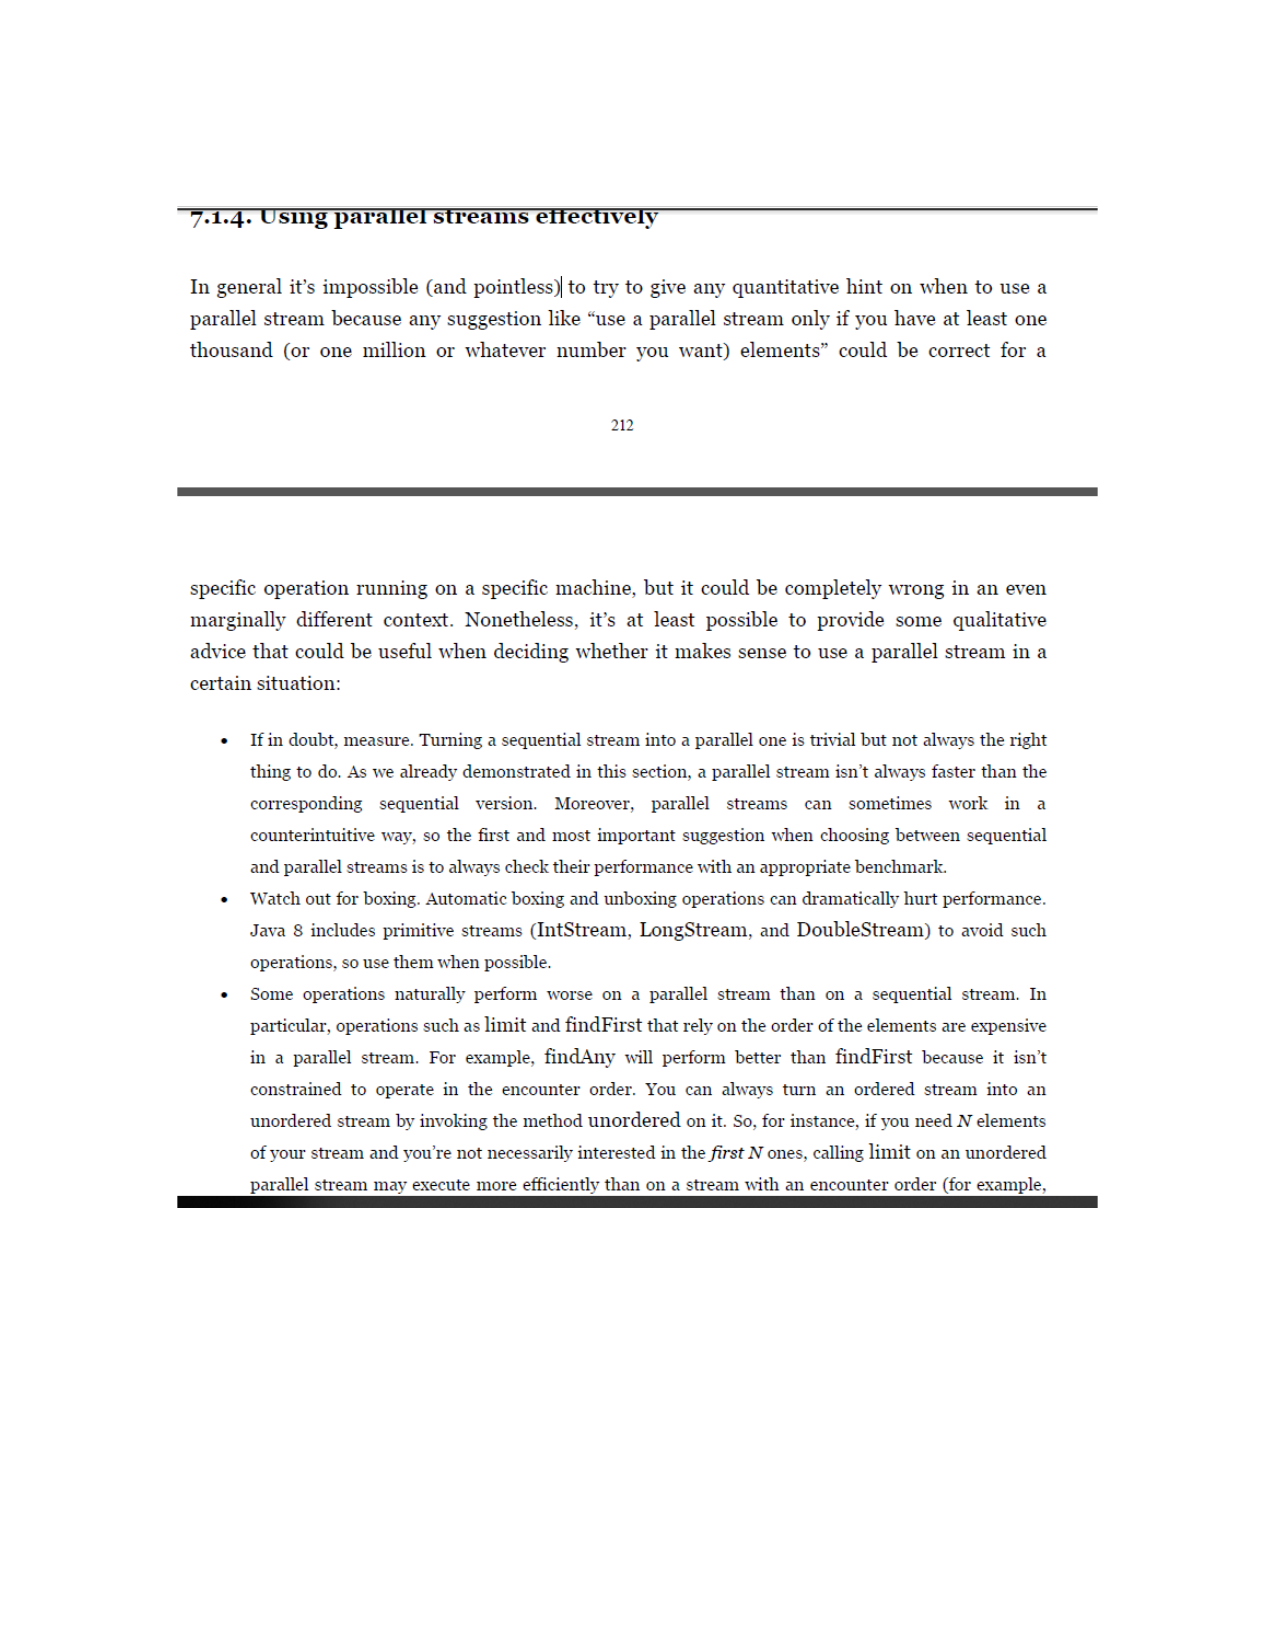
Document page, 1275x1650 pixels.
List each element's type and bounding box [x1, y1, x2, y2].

picture [177, 206, 1098, 1208]
